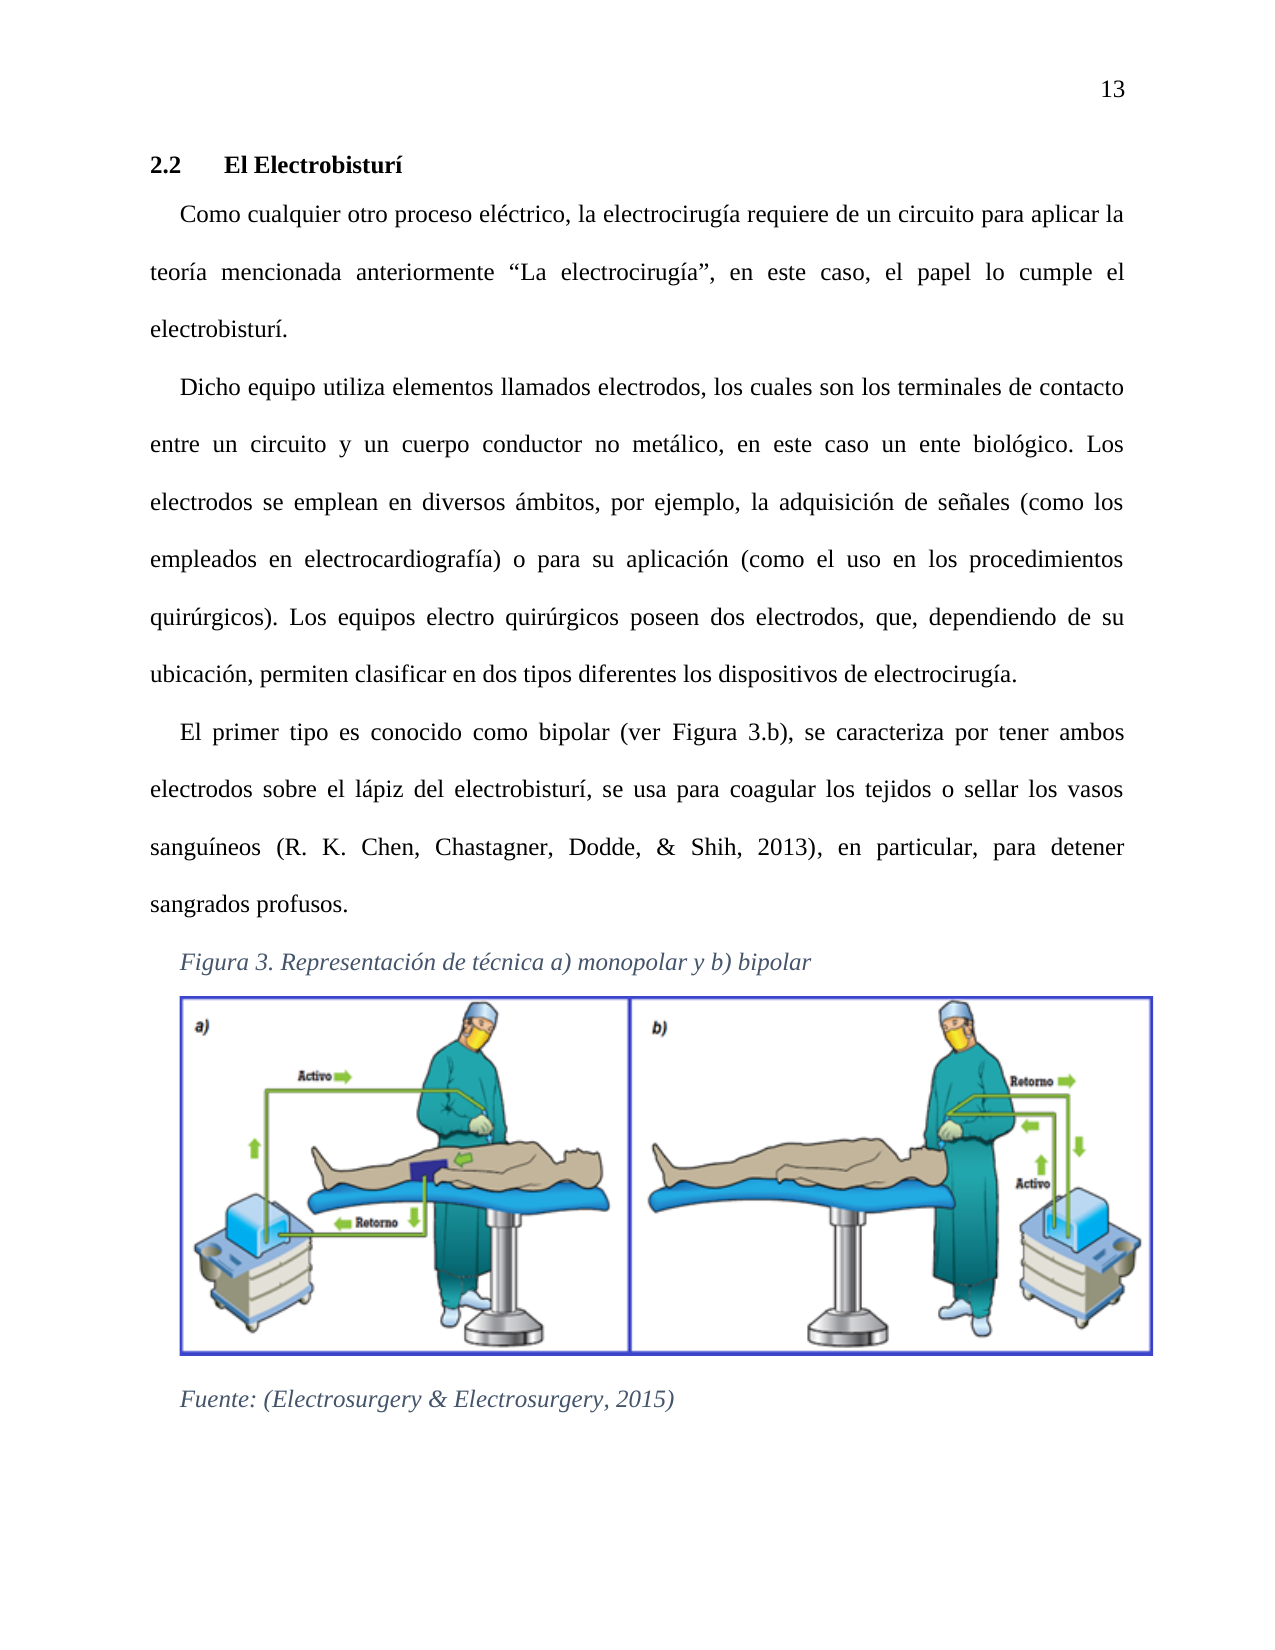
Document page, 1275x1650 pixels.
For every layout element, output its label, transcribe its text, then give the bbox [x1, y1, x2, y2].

text Dicho equipo utiliza elementos llamados electrodos, los cuales son los terminales de contacto entre un circuito y un cuerpo conductor no metálico, en este caso un ente biológico. Los electrodos se emplean en diversos ámbitos, por ejemplo, la adquisición de señales (como los empleados en electrocardiografía) o para su aplicación (como el uso en los procedimientos quirúrgicos). Los equipos electro quirúrgicos poseen dos electrodos, que, dependiendo de su ubicación, permiten clasificar en dos tipos diferentes los dispositivos de electrocirugía. [150, 372, 1125, 688]
text El primer tipo es conocido como bipolar (ver Figura 3.b), se caracteriza por tener ambos electrodos sobre el lápiz del electrobisturí, se usa para coagular los tejidos o sellar los vasos sanguíneos (R. K. Chen, Chastagner, Dodde, & Shih, 2013), en particular, para detener sangrados profusos. [150, 717, 1125, 918]
text Fuente: (Electrosurgery & Electrosurgery, 2015) [150, 1384, 1125, 1413]
text Figura 3. Representación de técnica a) monopolar y b) bipolar [150, 947, 1125, 976]
picture [179, 996, 1154, 1356]
text Como cualquier otro proceso eléctrico, la electrocirugía requiere de un circuito para aplicar la teoría mencionada anteriormente “La electrocirugía”, en este caso, el papel lo cumple el electrobisturí. [150, 199, 1125, 343]
subtitle El Electrobisturí [150, 150, 1125, 179]
